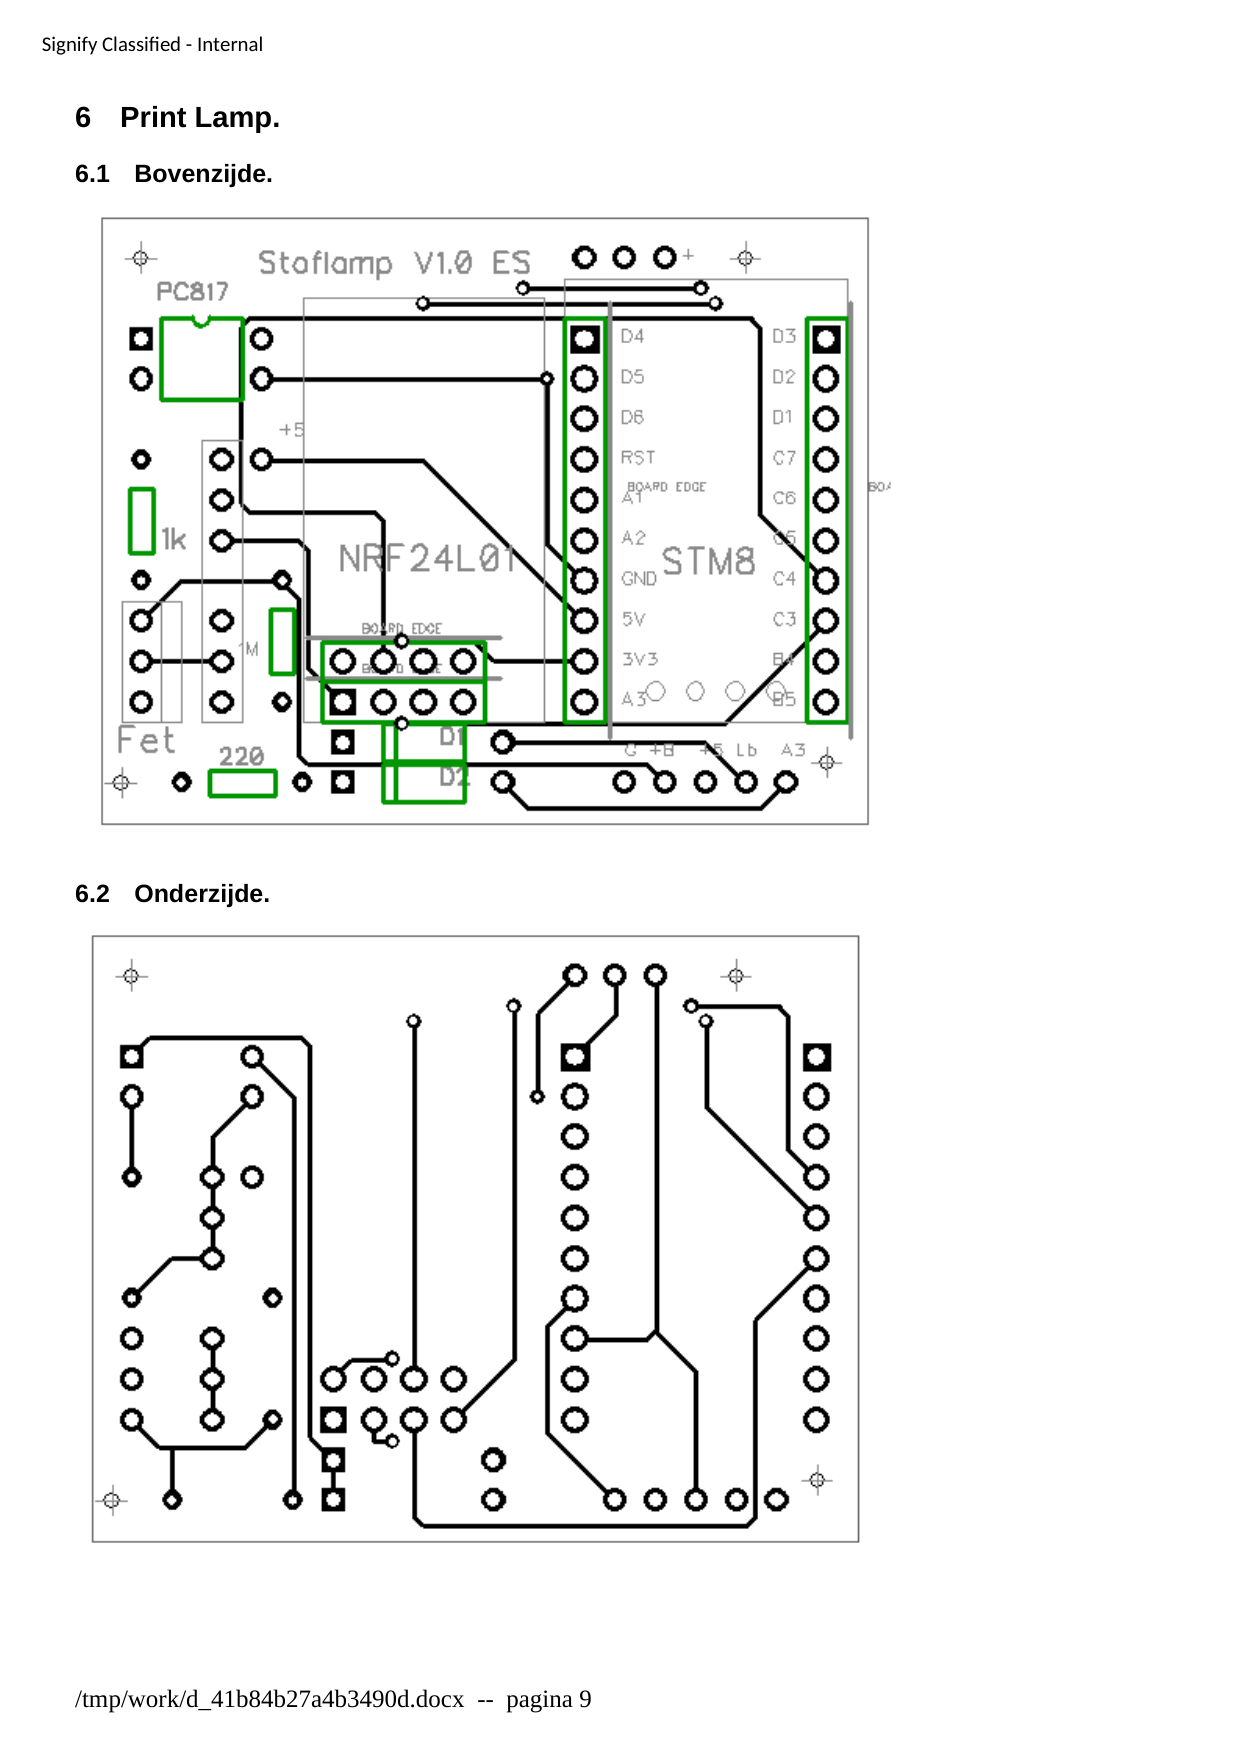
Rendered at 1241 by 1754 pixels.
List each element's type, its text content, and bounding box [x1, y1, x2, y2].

subtitle Bovenzijde. [75, 158, 1165, 187]
picture [75, 920, 894, 1568]
picture [75, 199, 891, 855]
subtitle Onderzijde. [75, 879, 1165, 908]
subtitle Print Lamp. [75, 100, 1165, 133]
